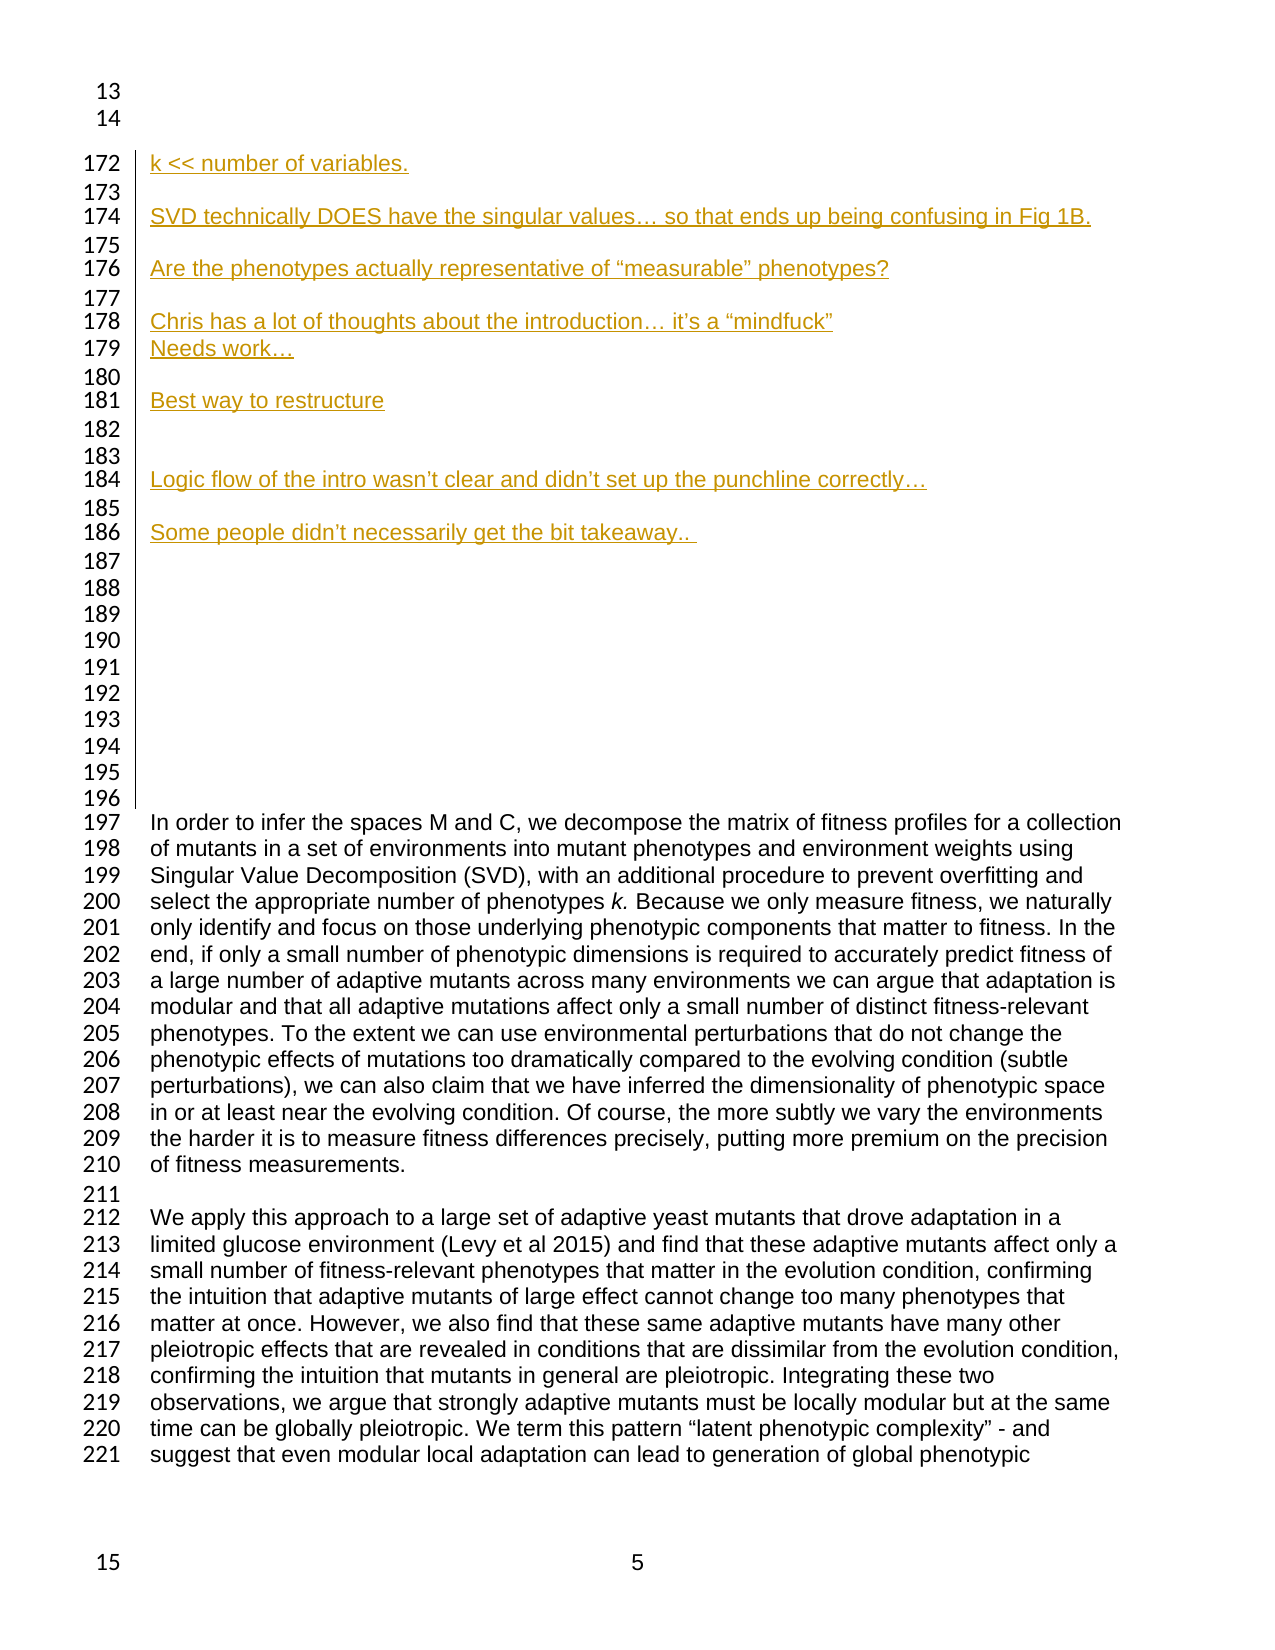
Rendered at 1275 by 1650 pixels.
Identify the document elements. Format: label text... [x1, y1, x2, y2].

text In order to infer the spaces M and C, we decompose the matrix of fitness profiles for a collection of mutants in a set of environments into mutant phenotypes and environment weights using Singular Value Decomposition (SVD), with an additional procedure to prevent overfitting and select the appropriate number of phenotypes k. Because we only measure fitness, we naturally only identify and focus on those underlying phenotypic components that matter to fitness. In the end, if only a small number of phenotypic dimensions is required to accurately predict fitness of a large number of adaptive mutants across many environments we can argue that adaptation is modular and that all adaptive mutations affect only a small number of distinct fitness-relevant phenotypes. To the extent we can use environmental perturbations that do not change the phenotypic effects of mutations too dramatically compared to the evolving condition (subtle perturbations), we can also claim that we have inferred the dimensionality of phenotypic space in or at least near the evolving condition. Of course, the more subtly we vary the environments the harder it is to measure fitness differences precisely, putting more premium on the precision of fitness measurements. [150, 809, 1125, 1178]
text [150, 1204, 1125, 1468]
